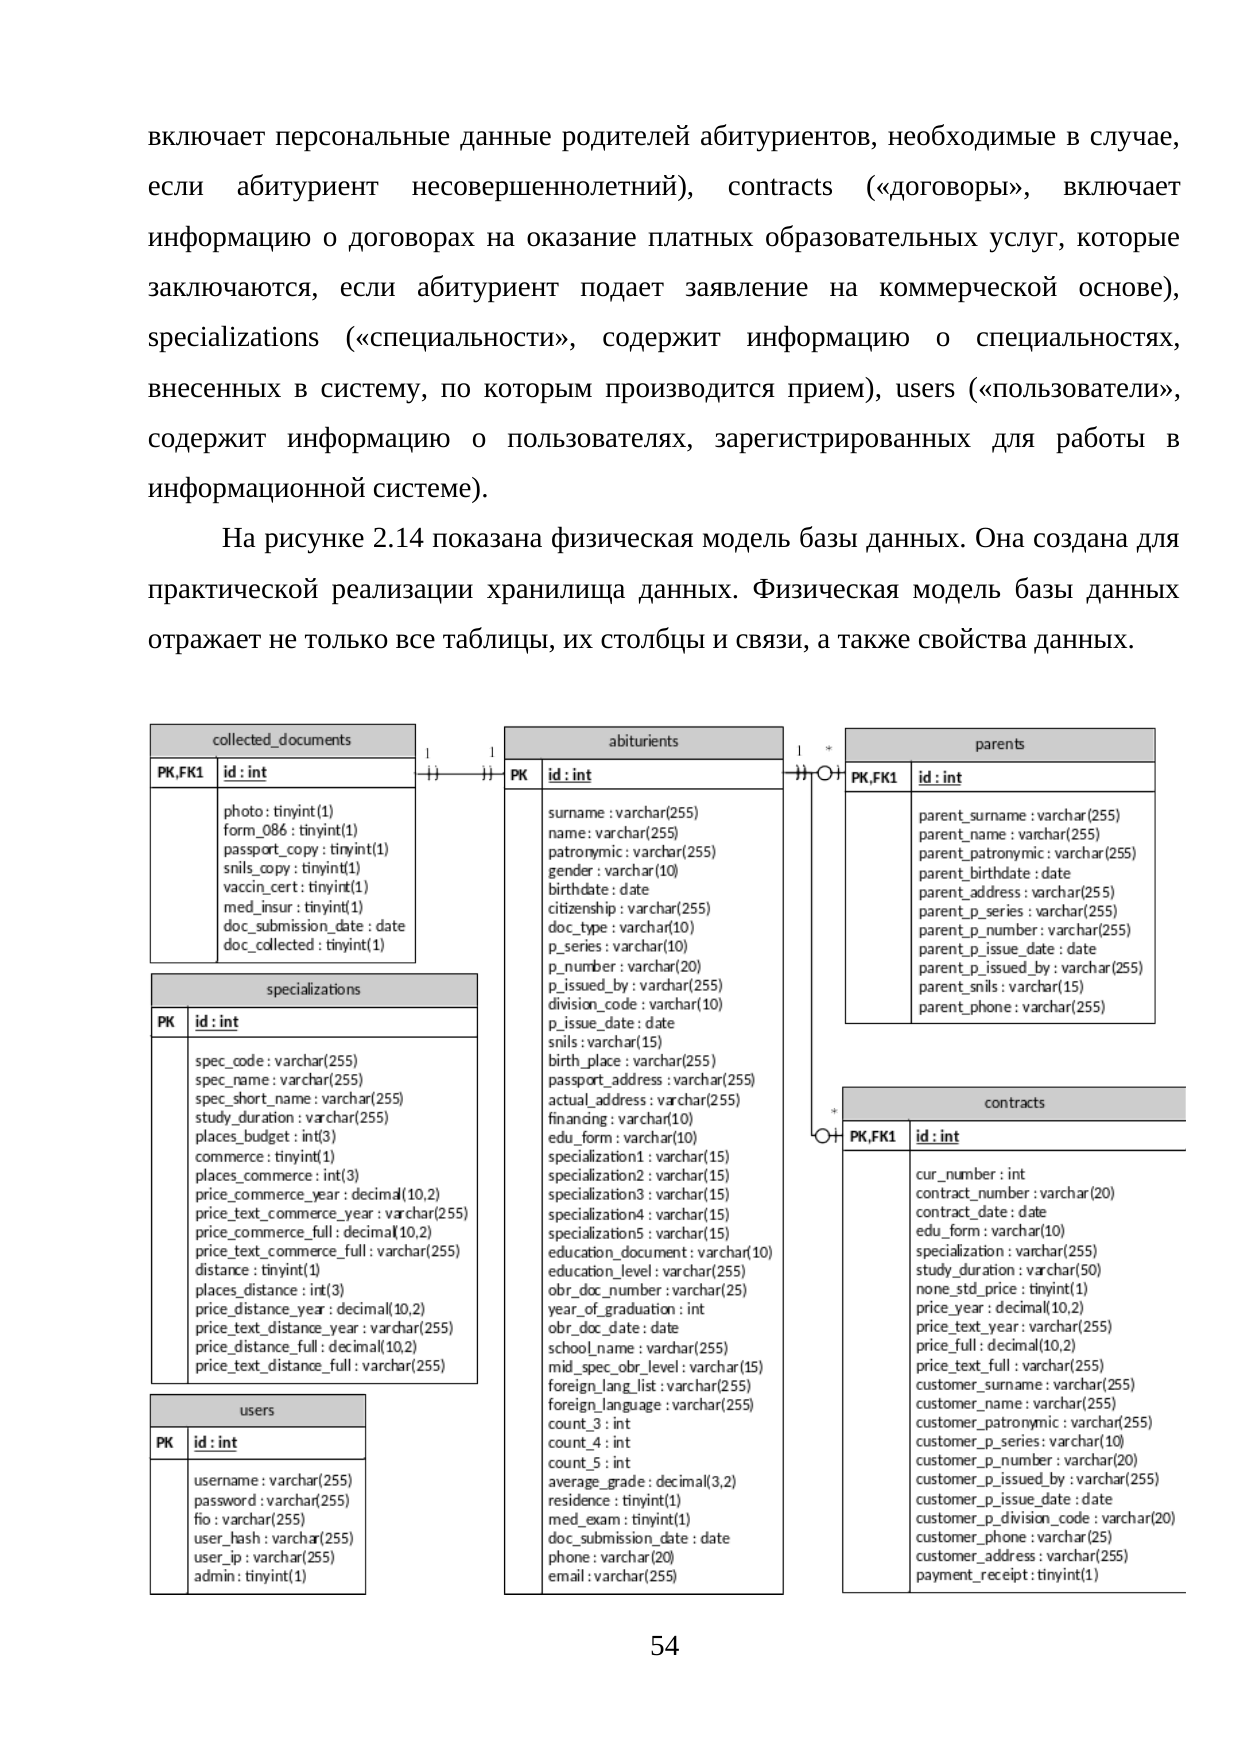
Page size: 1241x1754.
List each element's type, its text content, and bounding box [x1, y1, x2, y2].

list На рисунке 2.14 показана физическая модель базы данных. Она создана для практической реализации хранилища данных. Физическая модель базы данных отражает не только все таблицы, их столбцы и связи, а также свойства данных. [148, 521, 1181, 655]
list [148, 118, 1181, 504]
